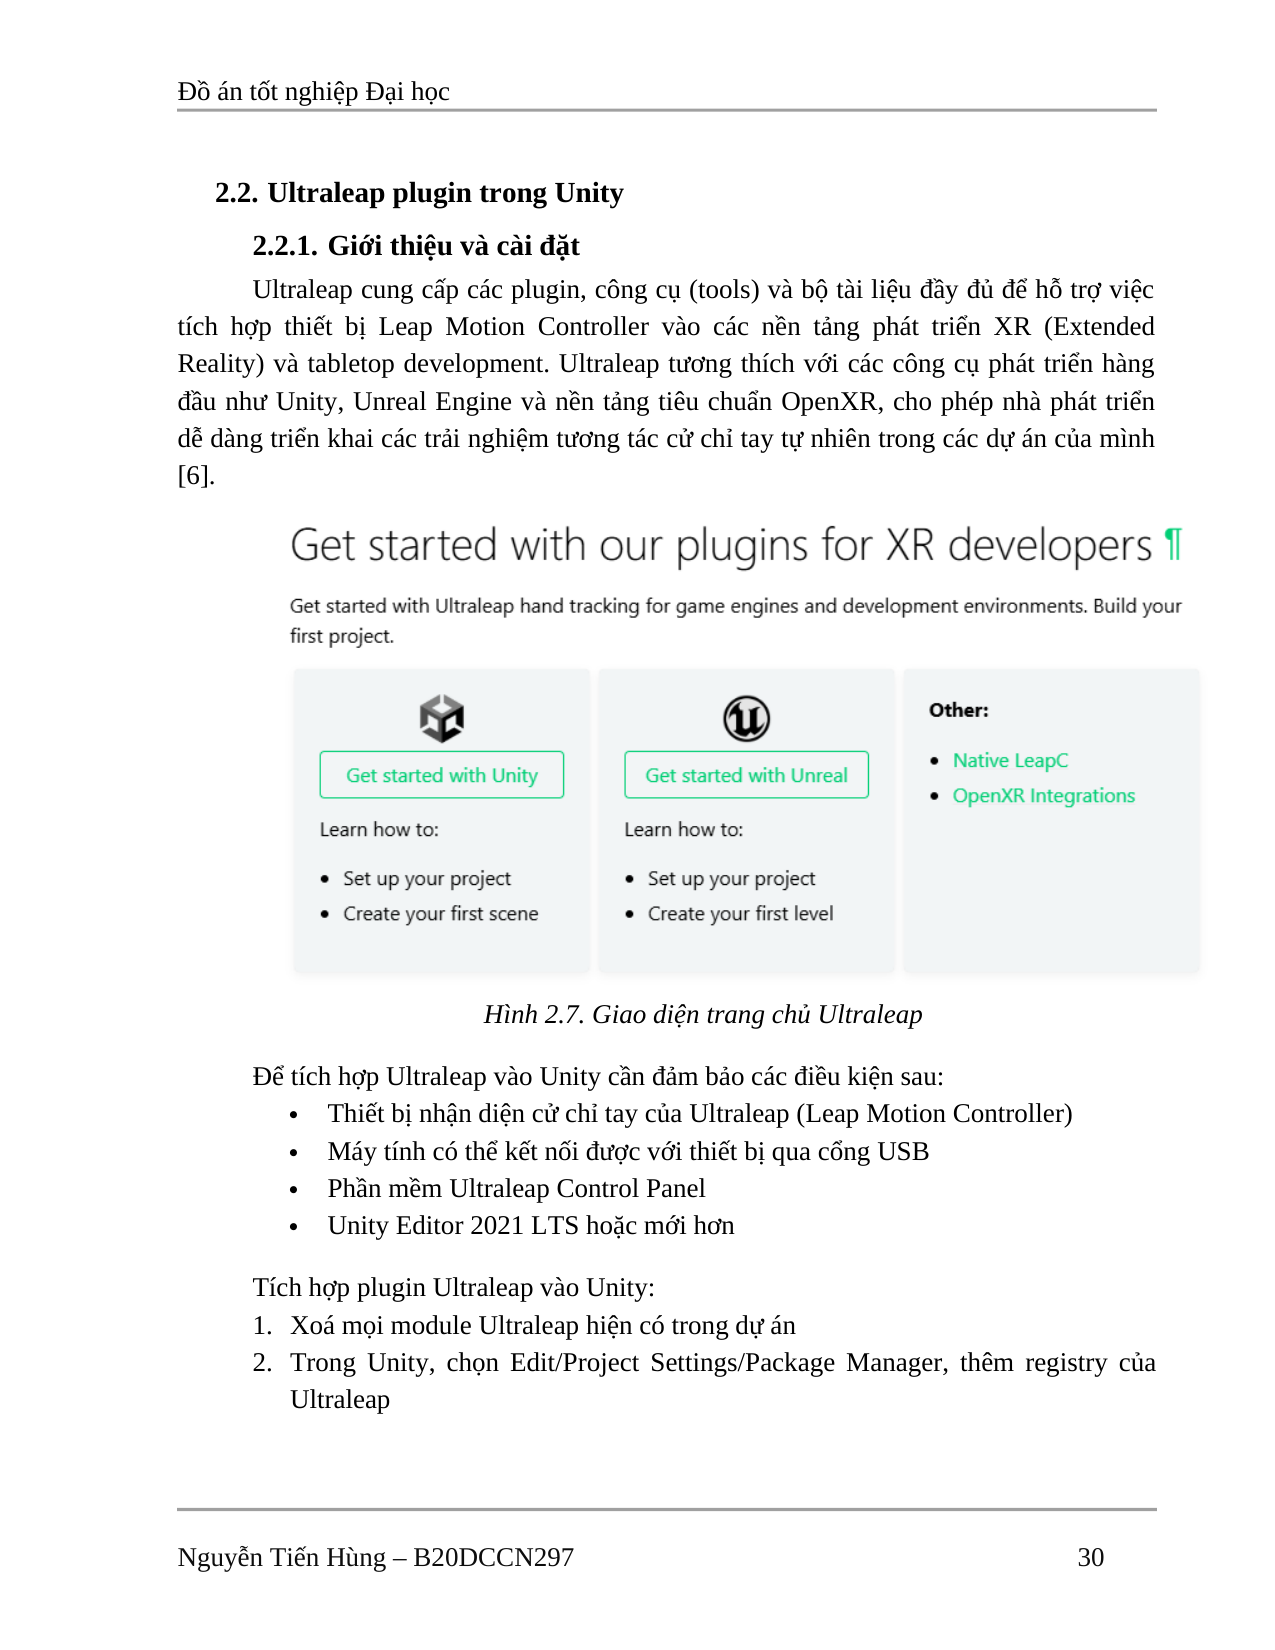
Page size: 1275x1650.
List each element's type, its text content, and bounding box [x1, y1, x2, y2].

subtitle Ultraleap plugin trong Unity [215, 176, 1157, 209]
text Ultraleap cung cấp các plugin, công cụ (tools) và bộ tài liệu đầy đủ để hỗ trợ việc tích hợp thiết bị Leap Motion Controller vào các nền tảng phát triển XR (Extended Reality) và tabletop development. Ultraleap tương thích với các công cụ phát triển hàng đầu như Unity, Unreal Engine và nền tảng tiêu chuẩn OpenXR, cho phép nhà phát triển dễ dàng triển khai các trải nghiệm tương tác cử chỉ tay tự nhiên trong các dự án của mình [6]. [177, 273, 1157, 491]
subtitle Giới thiệu và cài đặt [252, 228, 1157, 262]
text Hình 2.7. Giao diện trang chủ Ultraleap [177, 998, 1157, 1029]
text Tích hợp plugin Ultraleap vào Unity: [177, 1272, 1157, 1303]
list Thiết bị nhận diện cử chỉ tay của Ultraleap (Leap Motion Controller) [290, 1097, 1157, 1128]
list Phần mềm Ultraleap Control Panel [290, 1172, 1157, 1203]
list Máy tính có thể kết nối được với thiết bị qua cổng USB [290, 1135, 1157, 1166]
picture [252, 496, 1228, 992]
list Unity Editor 2021 LTS hoặc mới hơn [290, 1209, 1157, 1240]
list Xoá mọi module Ultraleap hiện có trong dự án [252, 1309, 1157, 1340]
text Để tích hợp Ultraleap vào Unity cần đảm bảo các điều kiện sau: [177, 1060, 1157, 1091]
list Trong Unity, chọn Edit/Project Settings/Package Manager, thêm registry của Ultraleap [252, 1346, 1157, 1414]
